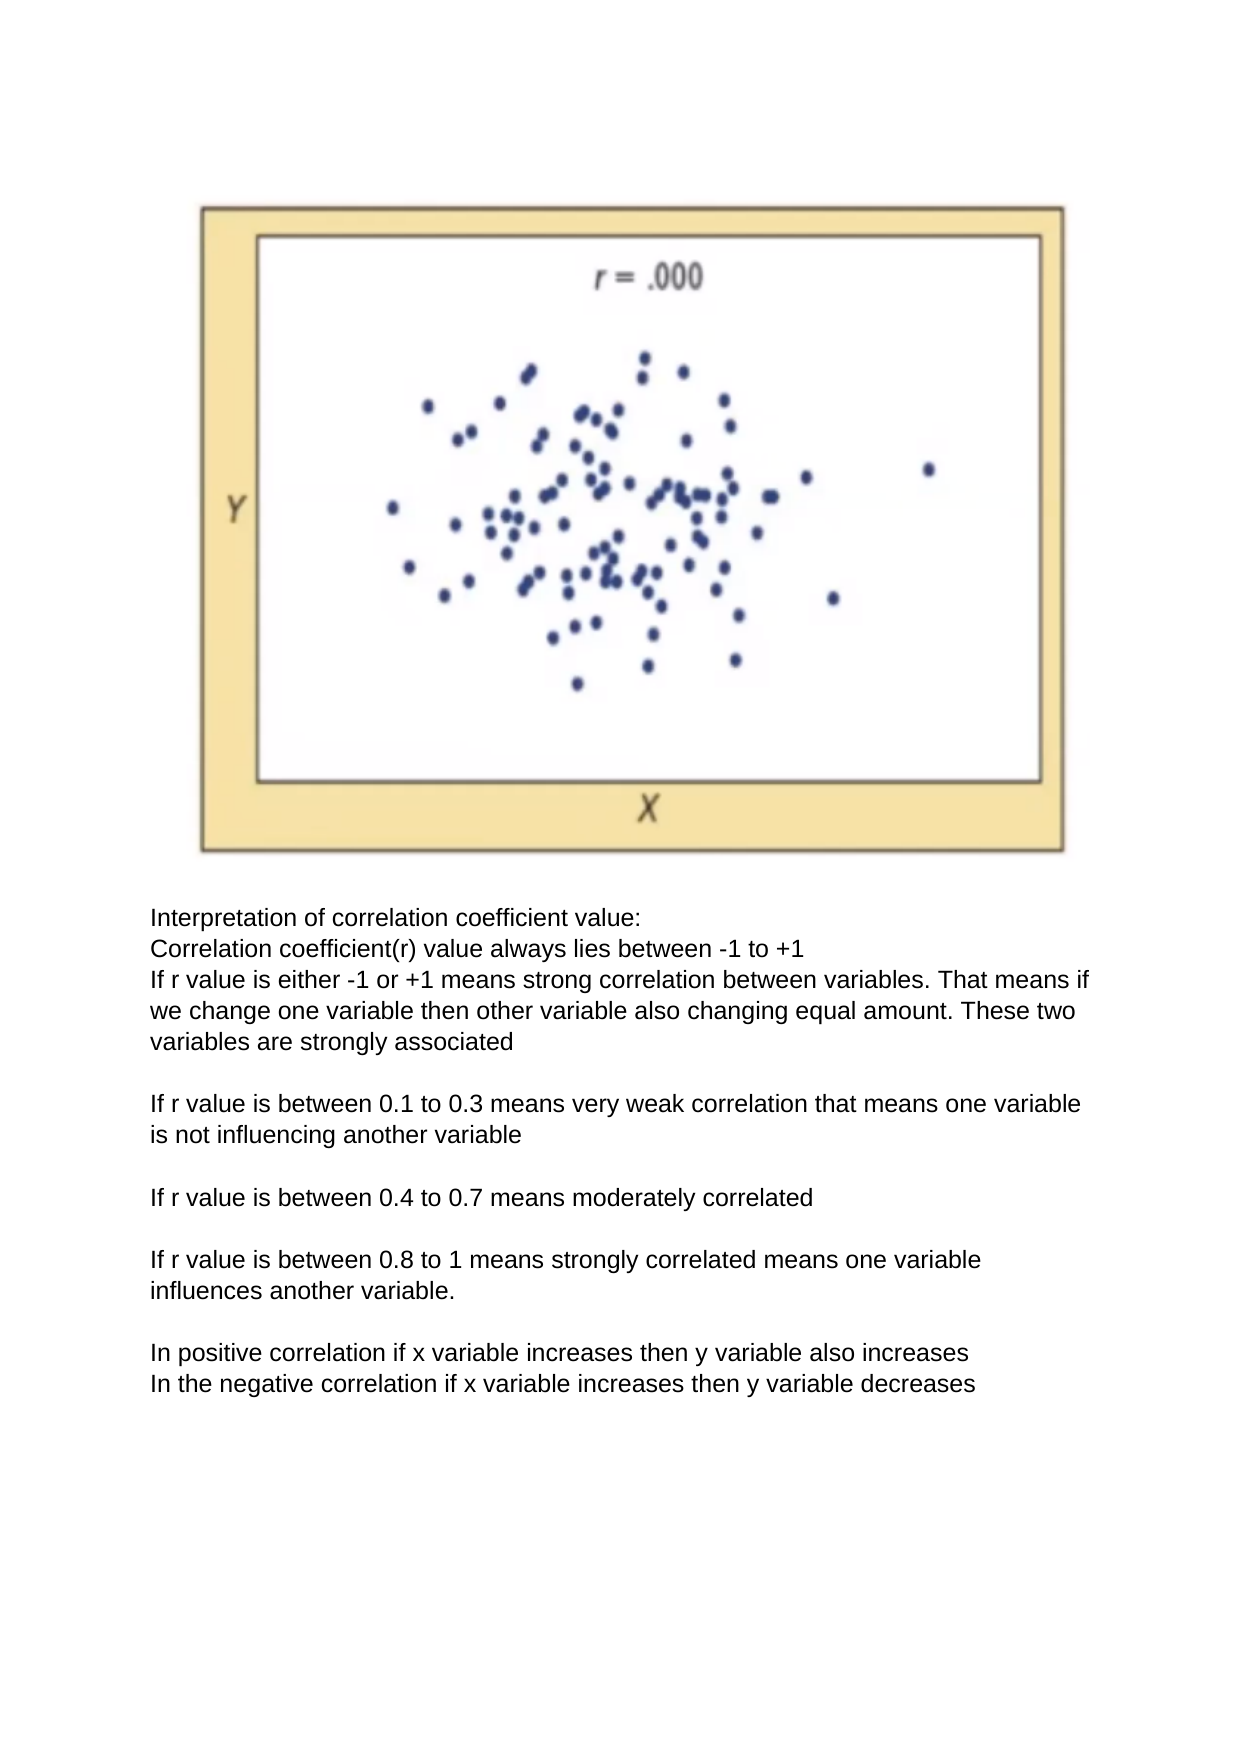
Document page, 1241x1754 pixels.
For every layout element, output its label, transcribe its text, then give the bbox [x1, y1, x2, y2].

list If r value is either -1 or +1 means strong correlation between variables. That means if we change one variable then other variable also changing equal amount. These two variables are strongly associated [150, 965, 1090, 1056]
list In the negative correlation if x variable increases then y variable decreases [150, 1369, 1090, 1398]
list If r value is between 0.1 to 0.3 means very weak correlation that means one variable is not influencing another variable [150, 1089, 1090, 1149]
picture [150, 150, 1091, 870]
list In positive correlation if x variable increases then y variable also increases [150, 1338, 1090, 1367]
list Interpretation of correlation coefficient value: [150, 903, 1090, 932]
list If r value is between 0.4 to 0.7 means moderately correlated [150, 1183, 1090, 1211]
list Correlation coefficient(r) value always lies between -1 to +1 [150, 934, 1090, 963]
list If r value is between 0.8 to 1 means strongly correlated means one variable influences another variable. [150, 1245, 1090, 1304]
